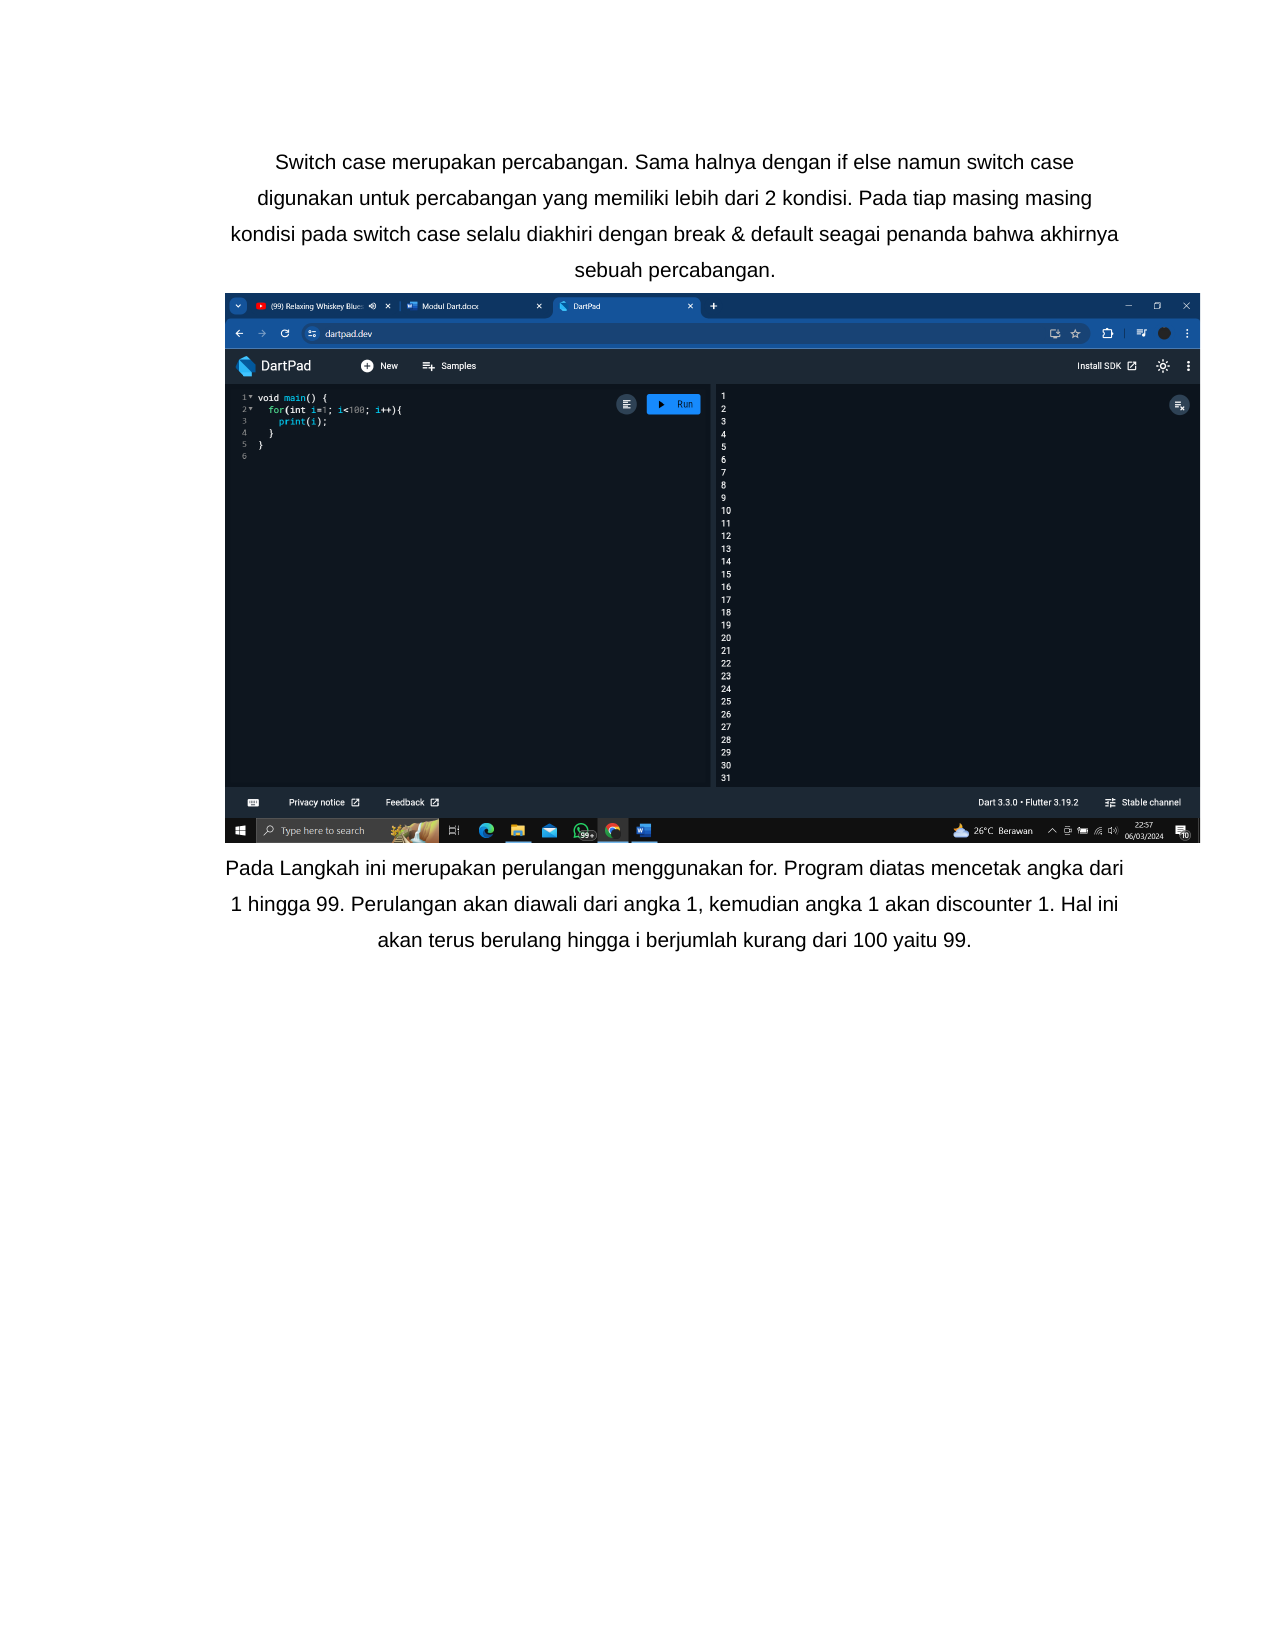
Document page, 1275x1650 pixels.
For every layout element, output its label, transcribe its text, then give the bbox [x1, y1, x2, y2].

list Pada Langkah ini merupakan perulangan menggunakan for. Program diatas mencetak angka dari 1 hingga 99. Perulangan akan diawali dari angka 1, kemudian angka 1 akan discounter 1. Hal ini akan terus berulang hingga i berjumlah kurang dari 100 yaitu 99. [225, 856, 1125, 952]
list Switch case merupakan percabangan. Sama halnya dengan if else namun switch case digunakan untuk percabangan yang memiliki lebih dari 2 kondisi. Pada tiap masing masing kondisi pada switch case selalu diakhiri dengan break & default seagai penanda bahwa akhirnya sebuah percabangan. [225, 150, 1125, 282]
picture [225, 293, 1200, 843]
